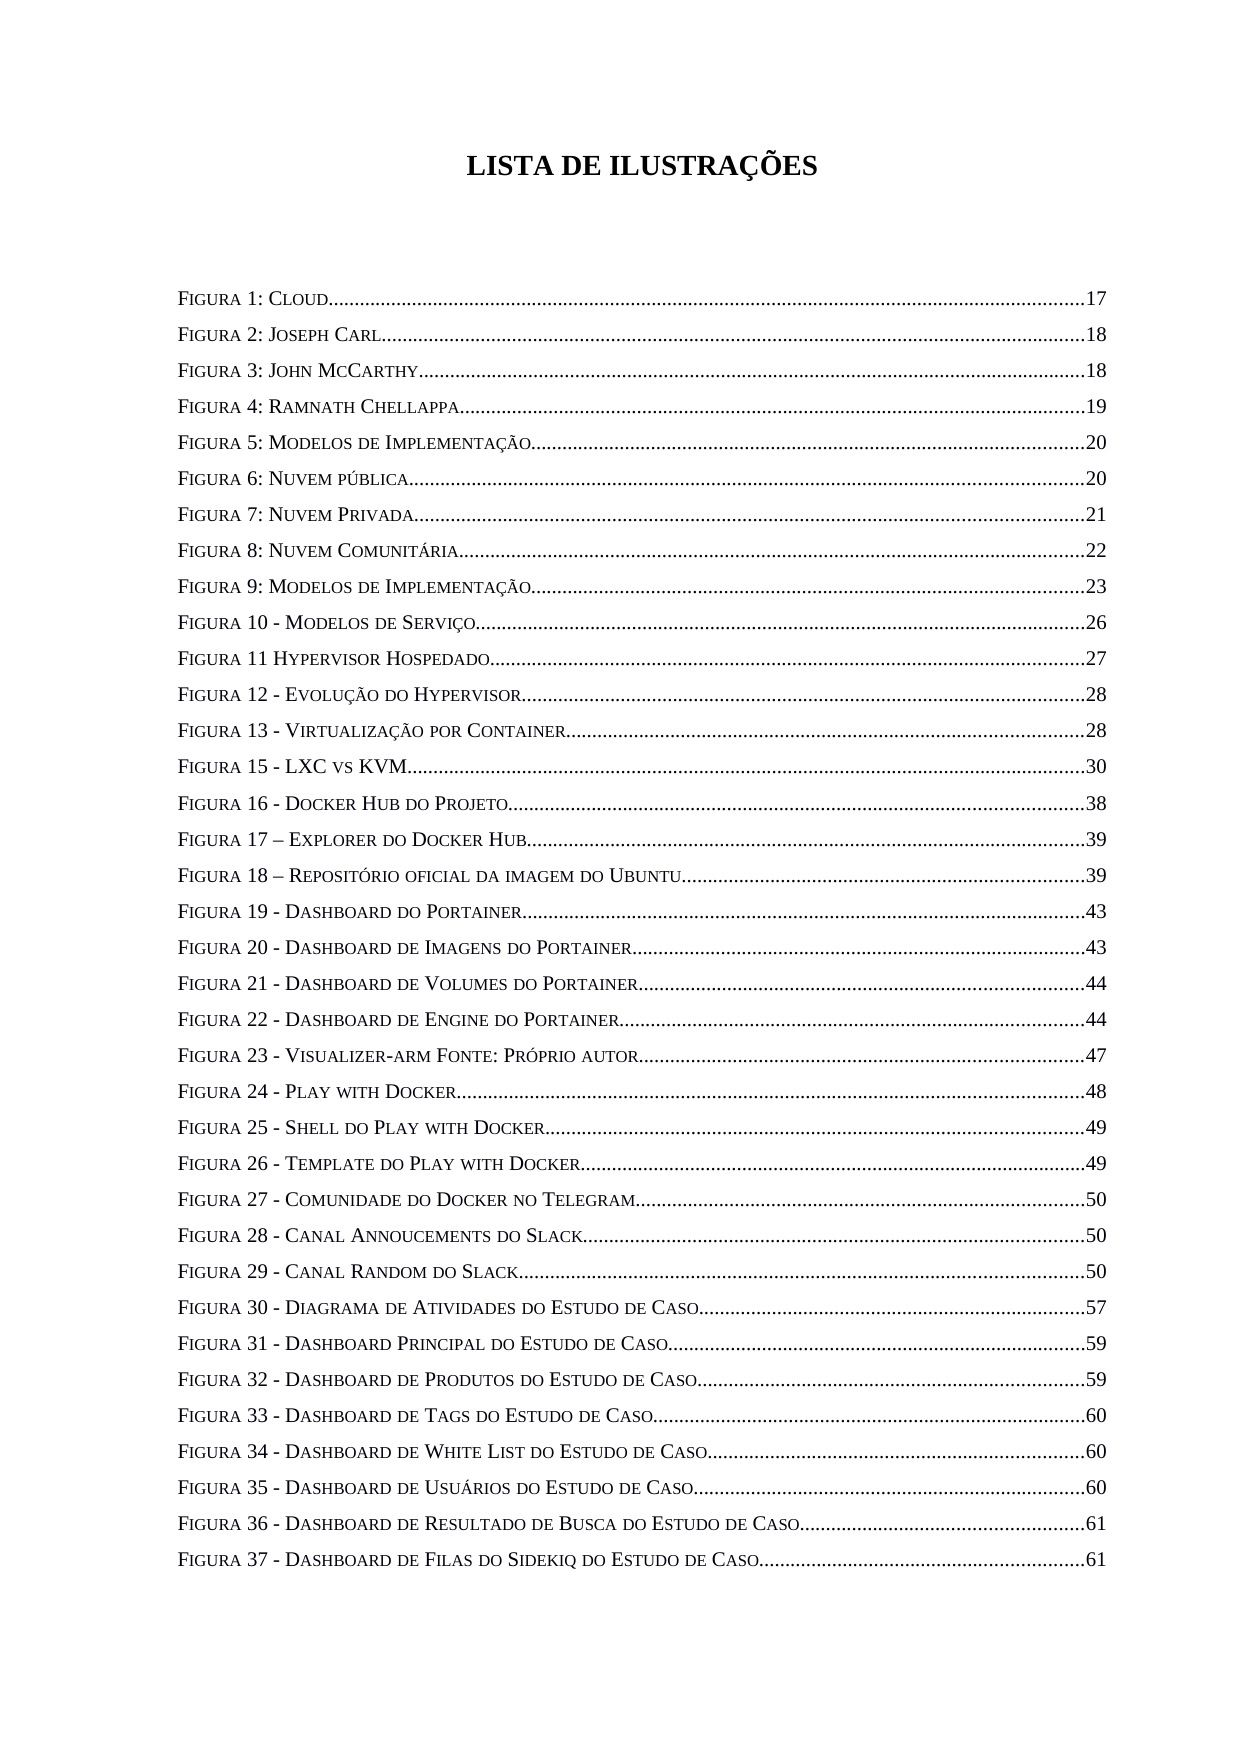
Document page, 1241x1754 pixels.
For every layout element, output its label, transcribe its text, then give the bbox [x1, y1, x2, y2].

text Figura 13 - Virtualização por Container 28 [177, 718, 1107, 742]
text Figura 34 - Dashboard de White List do Estudo de Caso 60 [177, 1439, 1107, 1463]
text Figura 21 - Dashboard de Volumes do Portainer 44 [177, 971, 1107, 995]
text Figura 37 - Dashboard de Filas do Sidekiq do Estudo de Caso 61 [177, 1547, 1107, 1571]
text Figura 2: Joseph Carl 18 [177, 322, 1107, 346]
text Figura 10 - Modelos de Serviço 26 [177, 610, 1107, 634]
text Figura 30 - Diagrama de Atividades do Estudo de Caso 57 [177, 1295, 1107, 1319]
text Figura 33 - Dashboard de Tags do Estudo de Caso 60 [177, 1403, 1107, 1427]
text Figura 35 - Dashboard de Usuários do Estudo de Caso 60 [177, 1475, 1107, 1499]
text LISTA DE ILUSTRAÇÕES [177, 148, 1107, 181]
text Figura 18 – Repositório oficial da imagem do Ubuntu 39 [177, 862, 1107, 887]
text Figura 19 - Dashboard do Portainer 43 [177, 898, 1107, 923]
text Figura 12 - Evolução do Hypervisor 28 [177, 682, 1107, 706]
text Figura 24 - Play with Docker 48 [177, 1079, 1107, 1103]
text Figura 36 - Dashboard de Resultado de Busca do Estudo de Caso 61 [177, 1511, 1107, 1535]
text Figura 17 – Explorer do Docker Hub 39 [177, 826, 1107, 851]
text Figura 22 - Dashboard de Engine do Portainer 44 [177, 1007, 1107, 1031]
text Figura 20 - Dashboard de Imagens do Portainer 43 [177, 934, 1107, 959]
text Figura 23 - Visualizer-arm Fonte: Próprio autor 47 [177, 1043, 1107, 1067]
text Figura 1: Cloud 17 [177, 286, 1107, 310]
text Figura 8: Nuvem Comunitária 22 [177, 538, 1107, 562]
text Figura 26 - Template do Play with Docker 49 [177, 1151, 1107, 1175]
text Figura 25 - Shell do Play with Docker 49 [177, 1115, 1107, 1139]
text Figura 4: Ramnath Chellappa 19 [177, 394, 1107, 418]
text Figura 6: Nuvem pública 20 [177, 466, 1107, 490]
text Figura 5: Modelos de Implementação 20 [177, 430, 1107, 454]
text Figura 16 - Docker Hub do Projeto 38 [177, 790, 1107, 814]
text Figura 32 - Dashboard de Produtos do Estudo de Caso 59 [177, 1367, 1107, 1391]
text Figura 15 - LXC vs KVM 30 [177, 754, 1107, 778]
text Figura 7: Nuvem Privada 21 [177, 502, 1107, 526]
text Figura 28 - Canal Annoucements do Slack 50 [177, 1223, 1107, 1247]
text Figura 29 - Canal Random do Slack 50 [177, 1259, 1107, 1283]
text Figura 11 Hypervisor Hospedado 27 [177, 646, 1107, 670]
text Figura 3: John McCarthy 18 [177, 358, 1107, 382]
text Figura 9: Modelos de Implementação 23 [177, 574, 1107, 598]
text Figura 31 - Dashboard Principal do Estudo de Caso 59 [177, 1331, 1107, 1355]
text Figura 27 - Comunidade do Docker no Telegram 50 [177, 1187, 1107, 1211]
